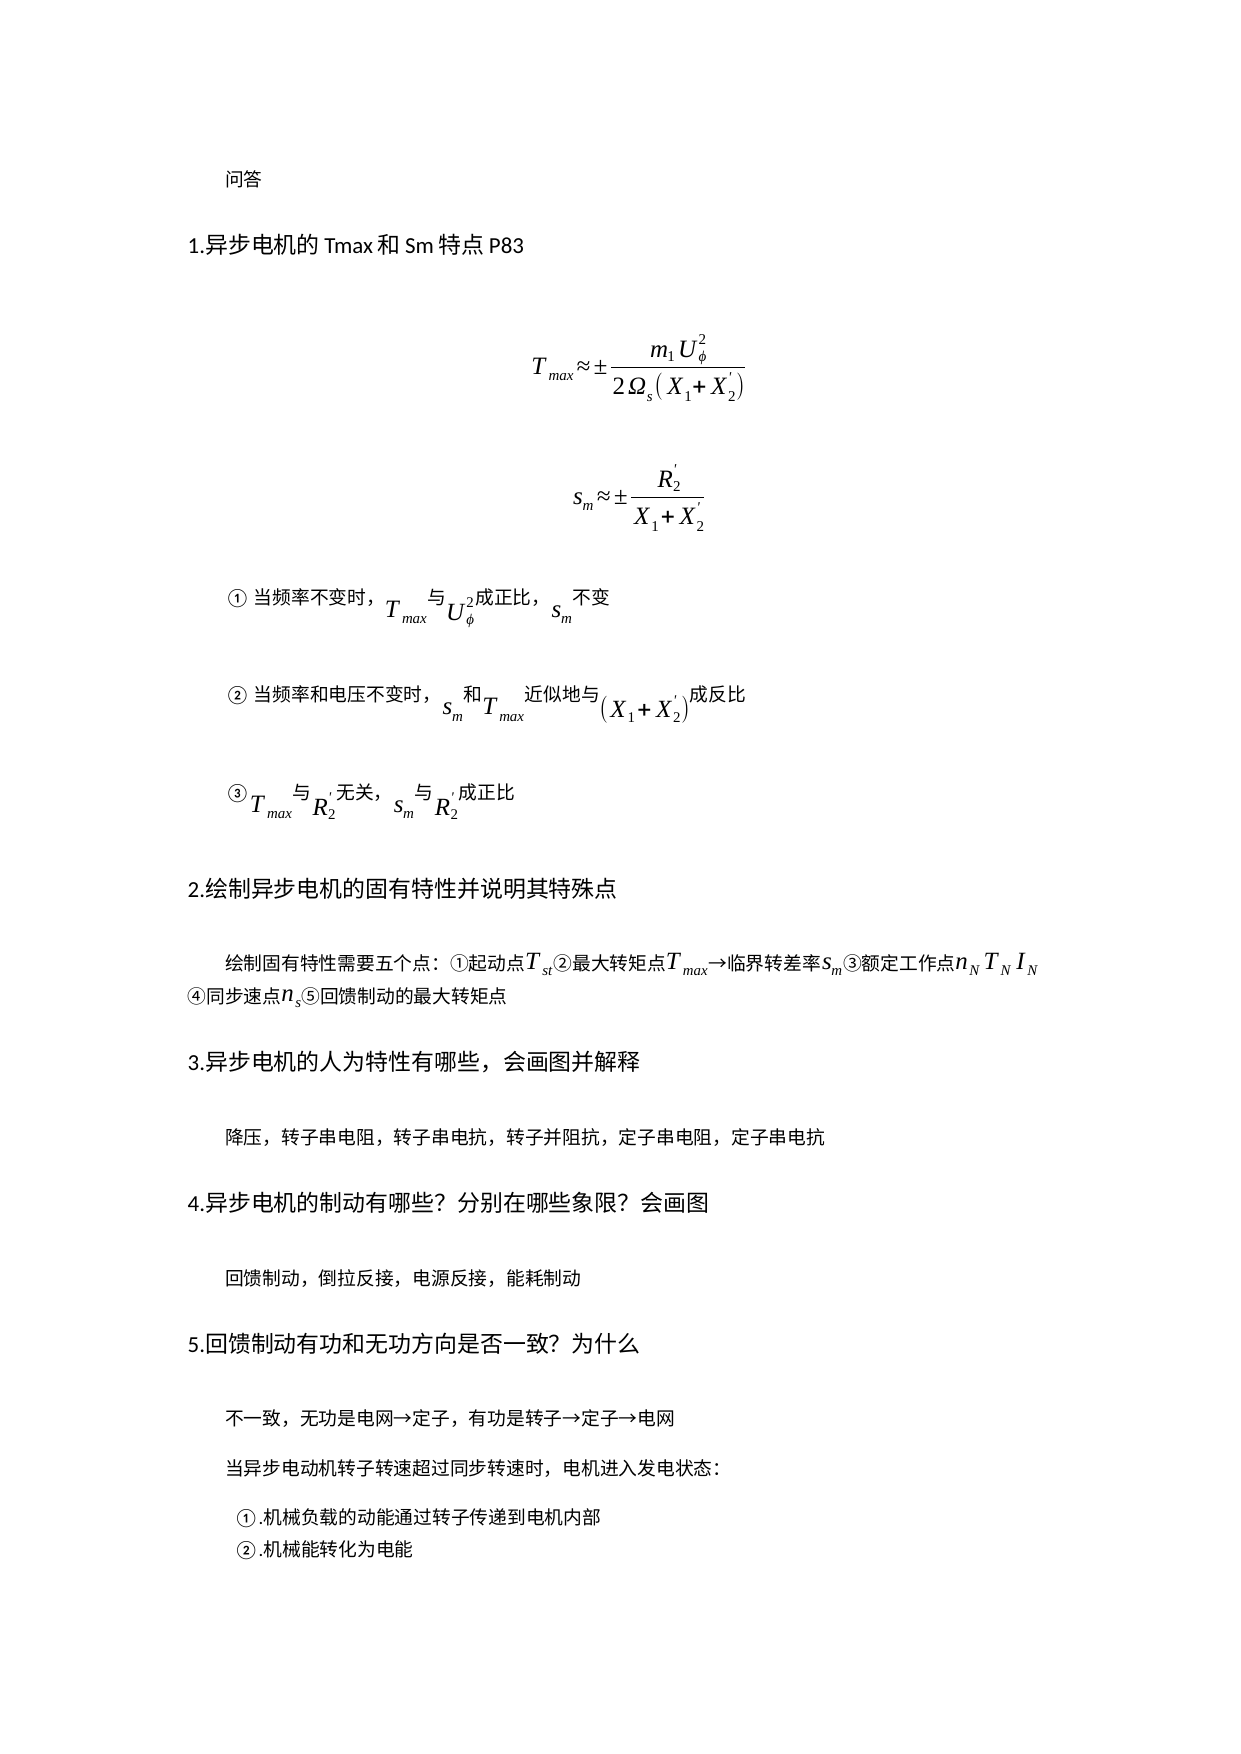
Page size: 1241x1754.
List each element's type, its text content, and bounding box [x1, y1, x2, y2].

text ①当频率不变时，与成正比，不变 [187, 578, 1053, 643]
text ②当频率和电压不变时，和近似地与成反比 [187, 676, 1053, 741]
subtitle 异步电机的制动有哪些？分别在哪些象限？会画图 [187, 1169, 1053, 1234]
text 绘制固有特性需要五个点：①起动点②最大转矩点→临界转差率③额定工作点④同步速点⑤回馈制动的最大转矩点 [187, 947, 1053, 1012]
list 机械负载的动能通过转子传递到电机内部 [187, 1500, 1053, 1532]
text ③与无关，与成正比 [187, 773, 1053, 838]
list 机械能转化为电能 [187, 1532, 1053, 1565]
text 降压，转子串电阻，转子串电抗，转子并阻抗，定子串电阻，定子串电抗 [187, 1120, 1053, 1152]
subtitle 异步电机的Tmax和Sm特点P83 [187, 211, 1053, 276]
text 当异步电动机转子转速超过同步转速时，电机进入发电状态： [187, 1451, 1053, 1483]
text 问答 [187, 162, 1053, 194]
subtitle 回馈制动有功和无功方向是否一致？为什么 [187, 1310, 1053, 1375]
text 回馈制动，倒拉反接，电源反接，能耗制动 [187, 1261, 1053, 1293]
subtitle 绘制异步电机的固有特性并说明其特殊点 [187, 855, 1053, 920]
subtitle 异步电机的人为特性有哪些，会画图并解释 [187, 1028, 1053, 1093]
text 不一致，无功是电网→定子，有功是转子→定子→电网 [187, 1401, 1053, 1434]
